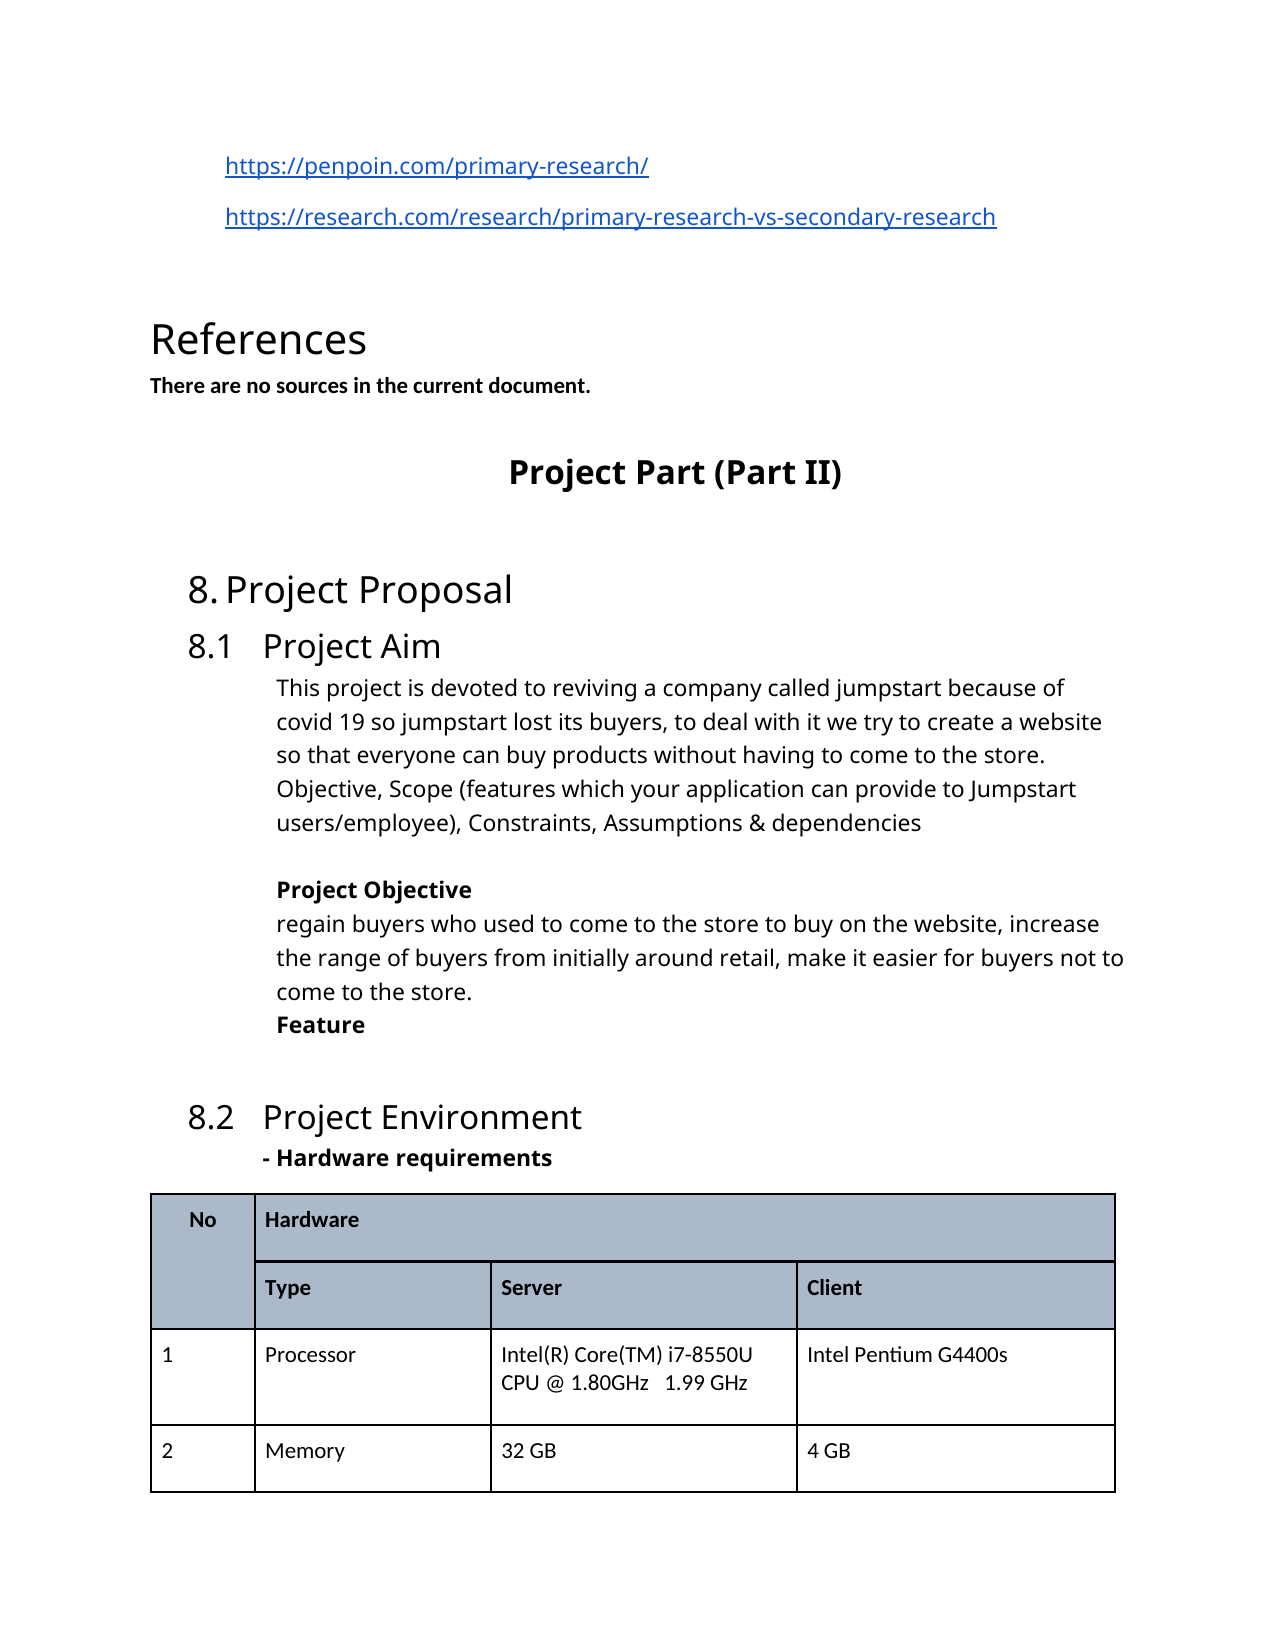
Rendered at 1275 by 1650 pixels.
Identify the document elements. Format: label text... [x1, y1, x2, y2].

list Project Objective [276, 841, 1125, 906]
table_header No [152, 1195, 254, 1328]
table_cell Type [256, 1263, 490, 1328]
table_header Hardware [256, 1195, 1114, 1260]
subtitle Project Proposal [187, 563, 1125, 614]
table_cell Intel Pentium G4400s [798, 1330, 1114, 1424]
table_cell 4 GB [798, 1426, 1114, 1491]
table_cell Memory [256, 1426, 490, 1491]
table_cell Intel(R) Core(TM) i7-8550U CPU @ 1.80GHz 1.99 GHz [492, 1330, 796, 1424]
table_cell Server [492, 1263, 796, 1328]
text https://research.com/research/primary-research-vs-secondary-research [225, 200, 1125, 232]
list Project Part (Part II) [225, 449, 1125, 494]
table_cell Processor [256, 1330, 490, 1424]
table_cell 1 [152, 1330, 254, 1424]
subtitle Project Aim [187, 623, 1125, 668]
list This project is devoted to reviving a company called jumpstart because of covid 19 so jumpstart lost its buyers, to deal with it we try to create a website so that everyone can buy products without having to come to the store. [276, 672, 1125, 771]
list regain buyers who used to come to the store to buy on the website, increase the range of buyers from initially around retail, make it easier for buyers not to come to the store. [276, 908, 1125, 1007]
subtitle Project Environment [187, 1093, 1125, 1139]
list Objective, Scope (features which your application can provide to Jumpstart users/employee), Constraints, Assumptions & dependencies [276, 773, 1125, 838]
list Feature [276, 1009, 1125, 1041]
table_cell Client [798, 1263, 1114, 1328]
text https://penpoin.com/primary-research/ [225, 150, 1125, 181]
table_cell 32 GB [492, 1426, 796, 1491]
table_cell 2 [152, 1426, 254, 1491]
list - Hardware requirements [262, 1142, 1125, 1174]
